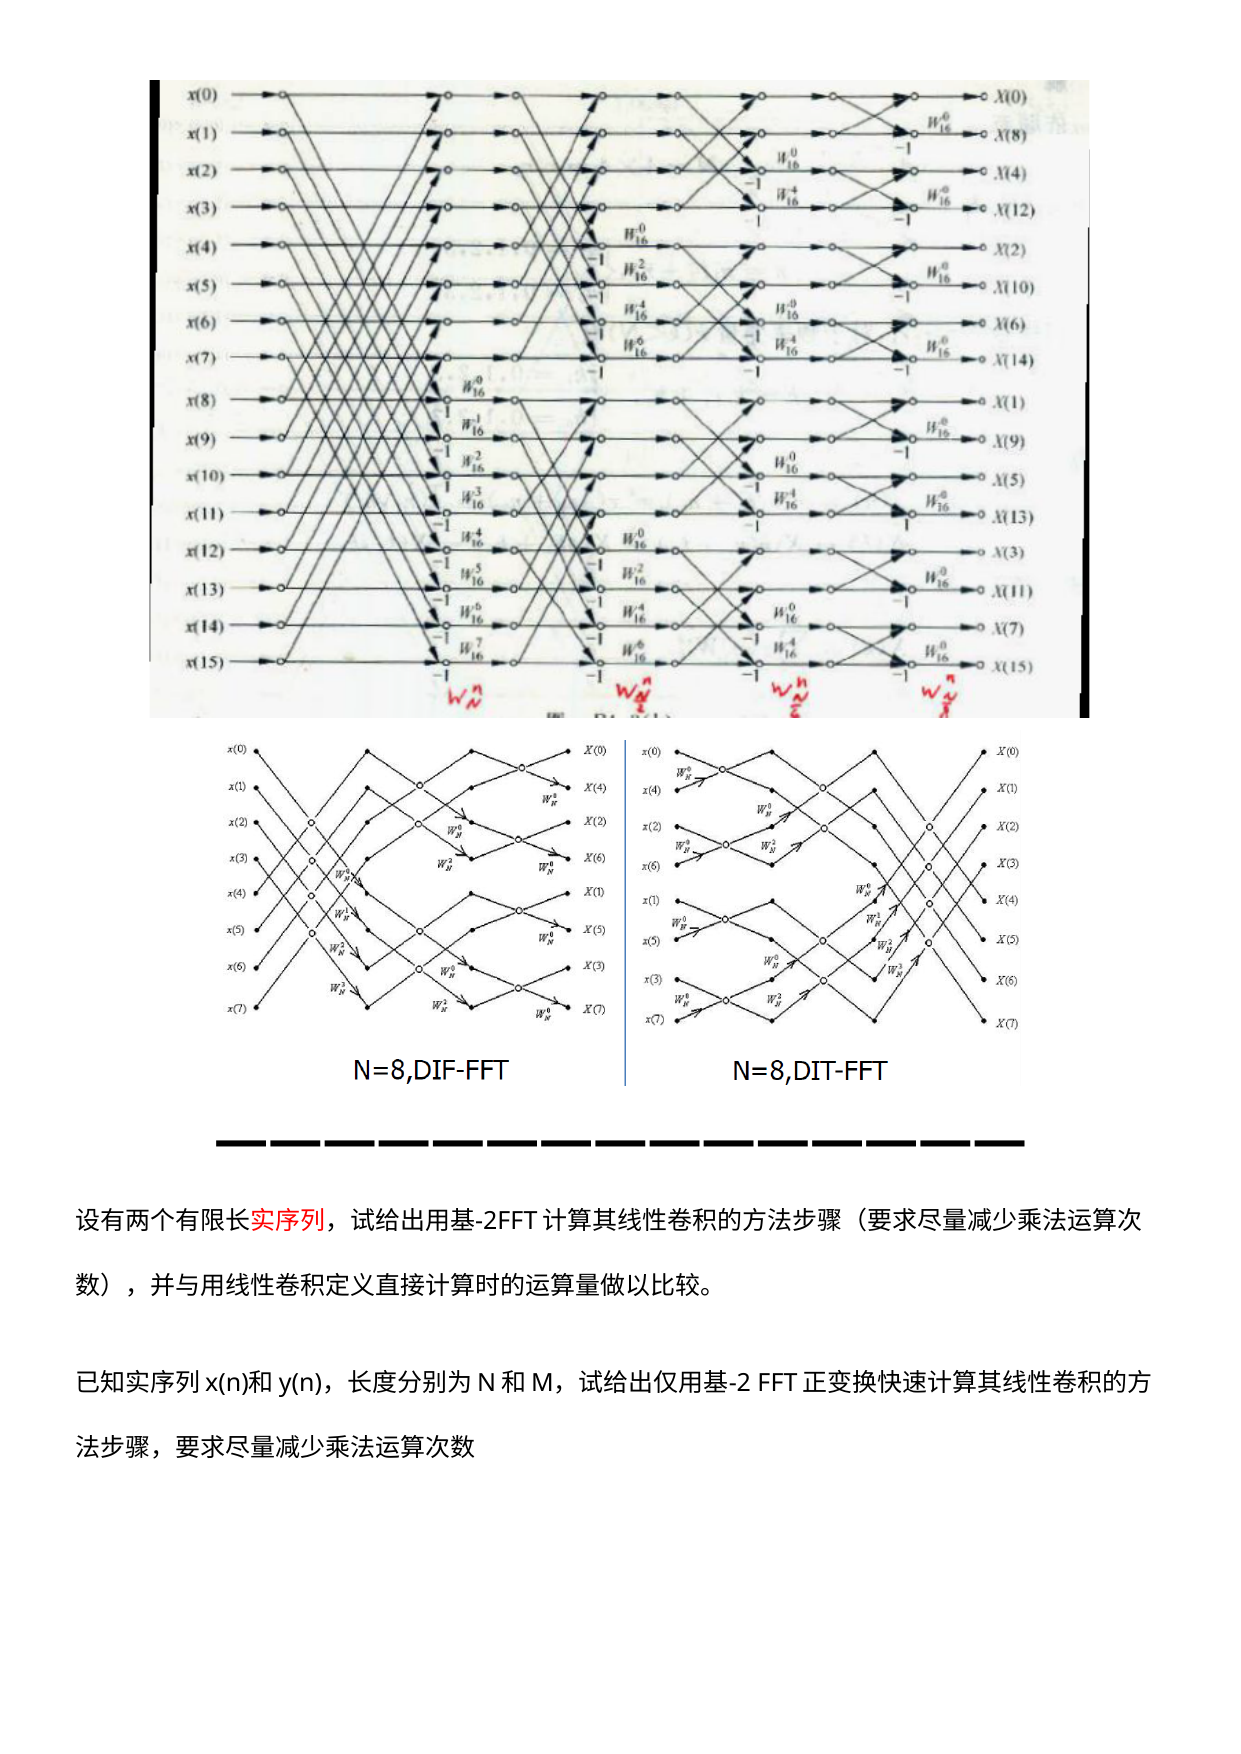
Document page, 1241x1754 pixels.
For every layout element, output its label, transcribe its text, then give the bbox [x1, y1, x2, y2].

text 已知实序列x(n)和y(n)，长度分别为N和M，试给出仅用基-2 FFT正变换快速计算其线性卷积的方法步骤，要求尽量减少乘法运算次数 [75, 1348, 1165, 1478]
picture [220, 730, 1020, 1086]
text ——————————————— [75, 1088, 1165, 1186]
text 设有两个有限长实序列，试给出用基-2FFT计算其线性卷积的方法步骤（要求尽量减少乘法运算次数），并与用线性卷积定义直接计算时的运算量做以比较。 [75, 1186, 1165, 1316]
